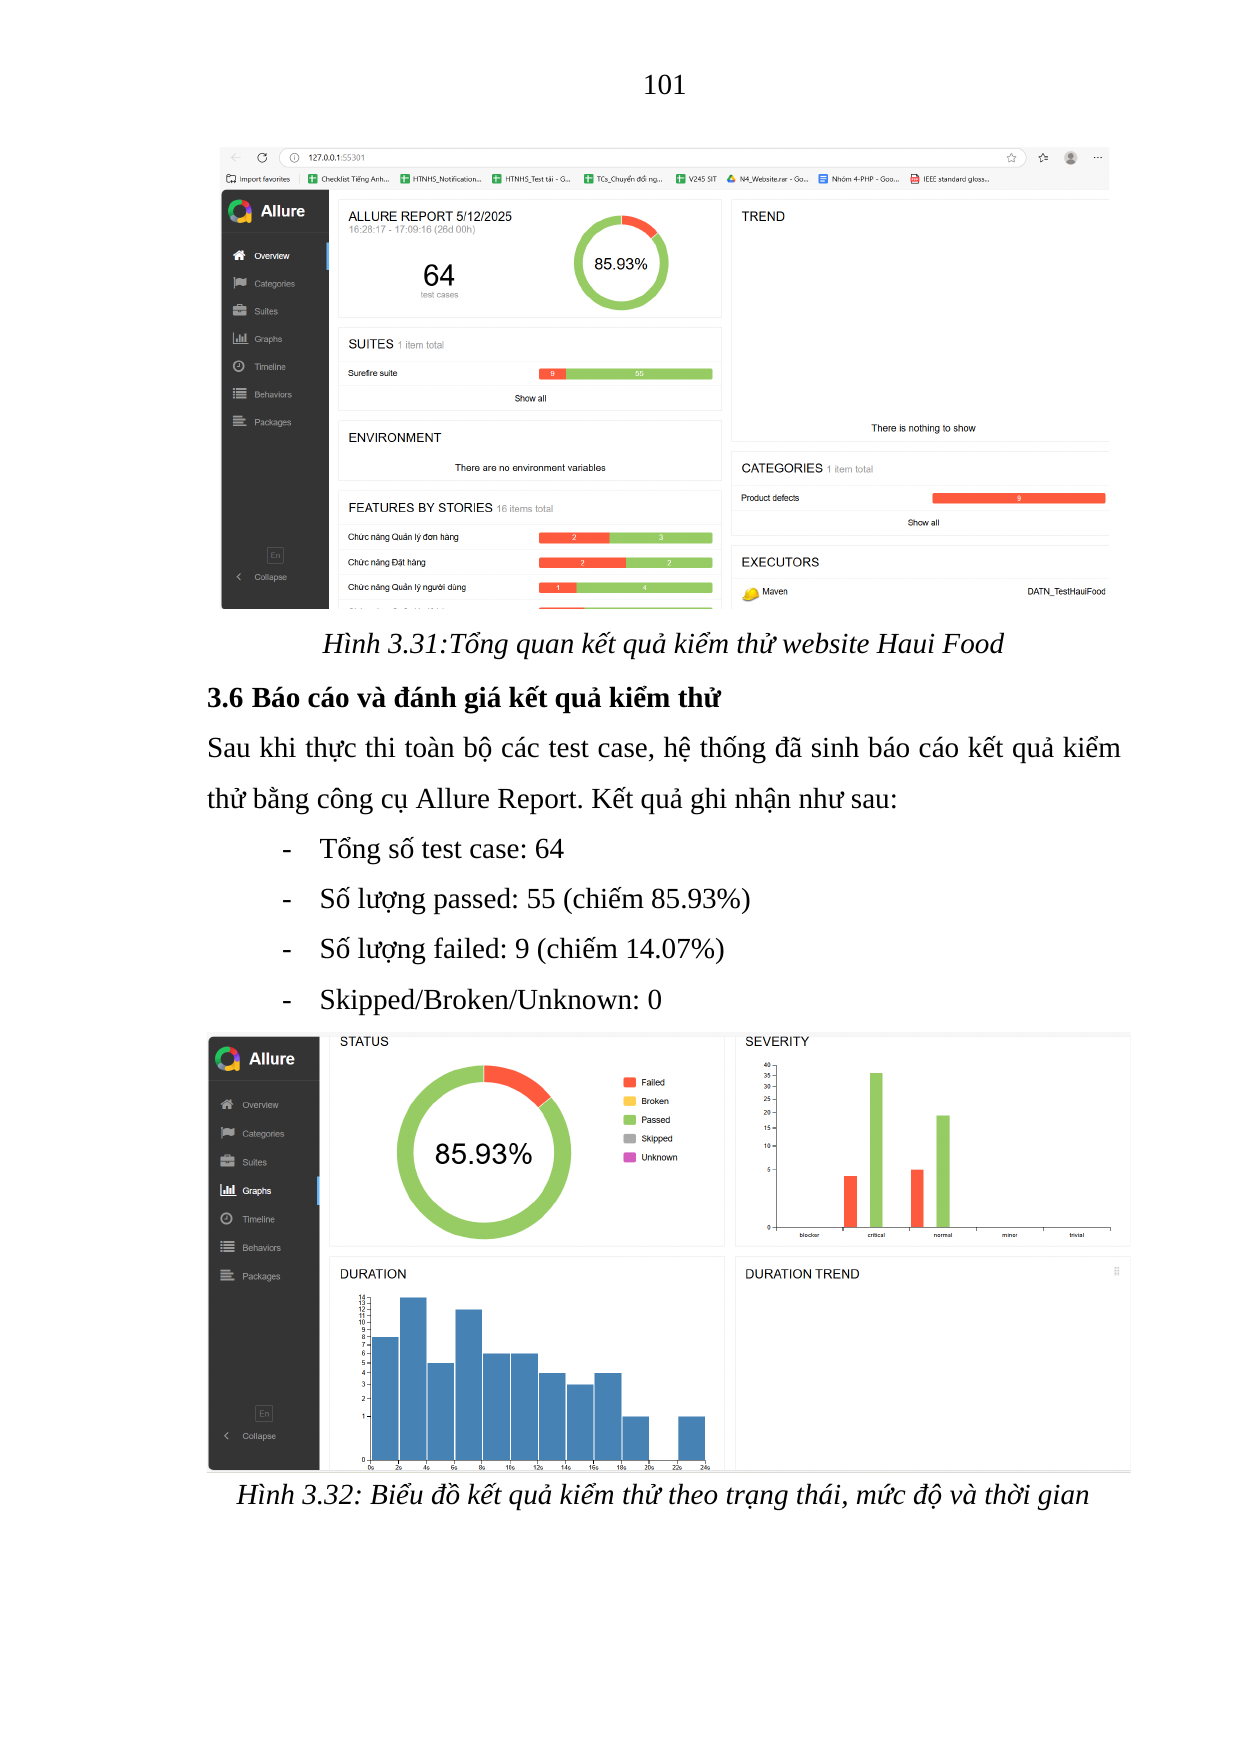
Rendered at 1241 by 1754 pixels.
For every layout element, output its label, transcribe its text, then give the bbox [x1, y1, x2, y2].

list Số lượng passed: 55 (chiếm 85.93%) [282, 881, 1122, 915]
picture [219, 147, 1110, 609]
text Sau khi thực thi toàn bộ các test case, hệ thống đã sinh báo cáo kết quả kiểm thử bằng công cụ Allure Report. Kết quả ghi nhận như sau: [207, 730, 1122, 814]
list Số lượng failed: 9 (chiếm 14.07%) [282, 932, 1122, 965]
list Skipped/Broken/Unknown: 0 [282, 982, 1122, 1016]
picture [206, 1032, 1131, 1473]
subtitle Báo cáo và đánh giá kết quả kiểm thử [207, 680, 1122, 714]
list Tổng số test case: 64 [282, 831, 1122, 864]
